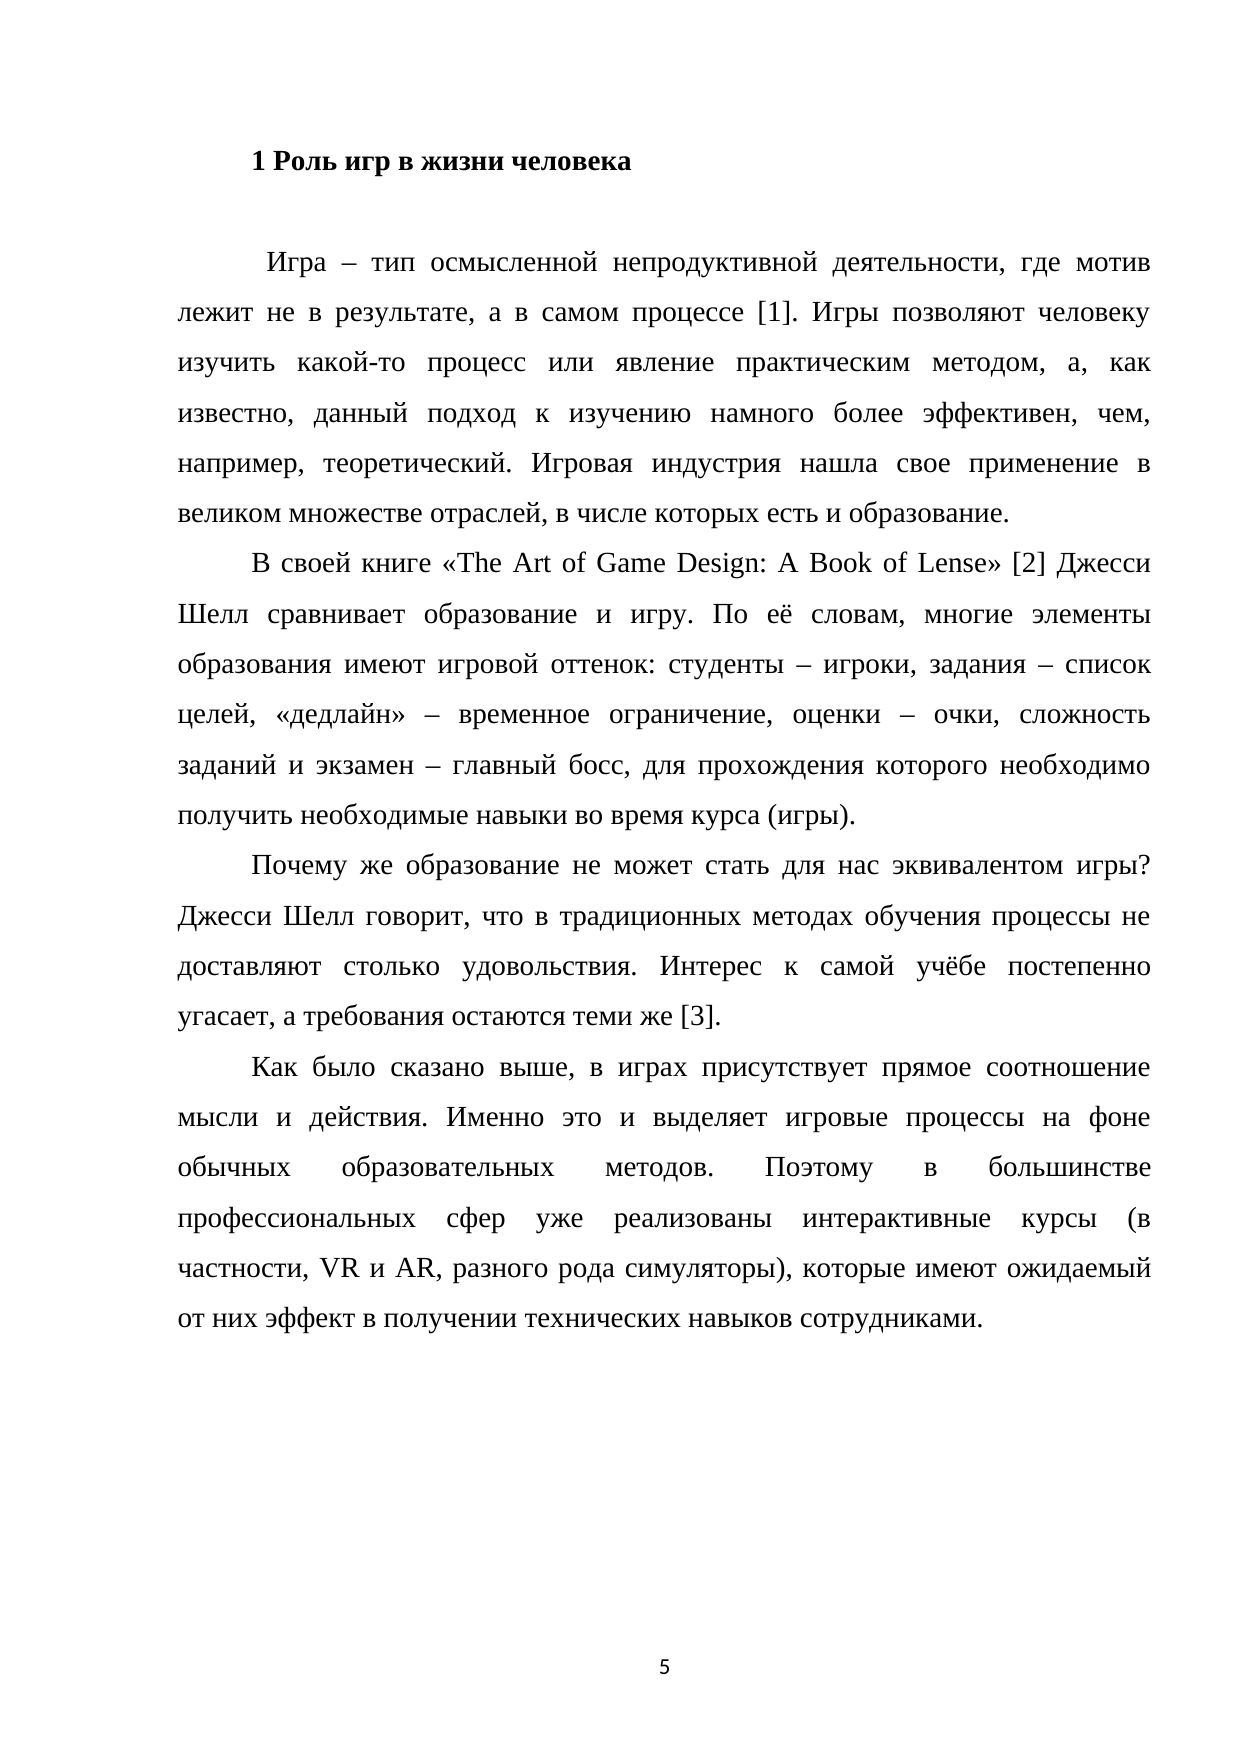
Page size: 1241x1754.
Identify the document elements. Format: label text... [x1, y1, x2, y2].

subtitle 1 Роль игр в жизни человека [177, 143, 1152, 177]
text В своей книге «The Art of Game Design: A Book of Lense» [2] Джесси Шелл сравнивает образование и игру. По её словам, многие элементы образования имеют игровой оттенок: студенты – игроки, задания – список целей, «дедлайн» – временное ограничение, оценки – очки, сложность заданий и экзамен – главный босс, для прохождения которого необходимо получить необходимые навыки во время курса (игры). [177, 546, 1152, 831]
text Почему же образование не может стать для нас эквивалентом игры? Джесси Шелл говорит, что в традиционных методах обучения процессы не доставляют столько удовольствия. Интерес к самой учёбе постепенно угасает, а требования остаются теми же [3]. [177, 847, 1152, 1032]
text Игра – тип осмысленной непродуктивной деятельности, где мотив лежит не в результате, а в самом процессе [1]. Игры позволяют человеку изучить какой-то процесс или явление практическим методом, а, как известно, данный подход к изучению намного более эффективен, чем, например, теоретический. Игровая индустрия нашла свое применение в великом множестве отраслей, в числе которых есть и образование. [177, 244, 1152, 529]
text Как было сказано выше, в играх присутствует прямое соотношение мысли и действия. Именно это и выделяет игровые процессы на фоне обычных образовательных методов. Поэтому в большинстве профессиональных сфер уже реализованы интерактивные курсы (в частности, VR и AR, разного рода симуляторы), которые имеют ожидаемый от них эффект в получении технических навыков сотрудниками. [177, 1049, 1152, 1334]
